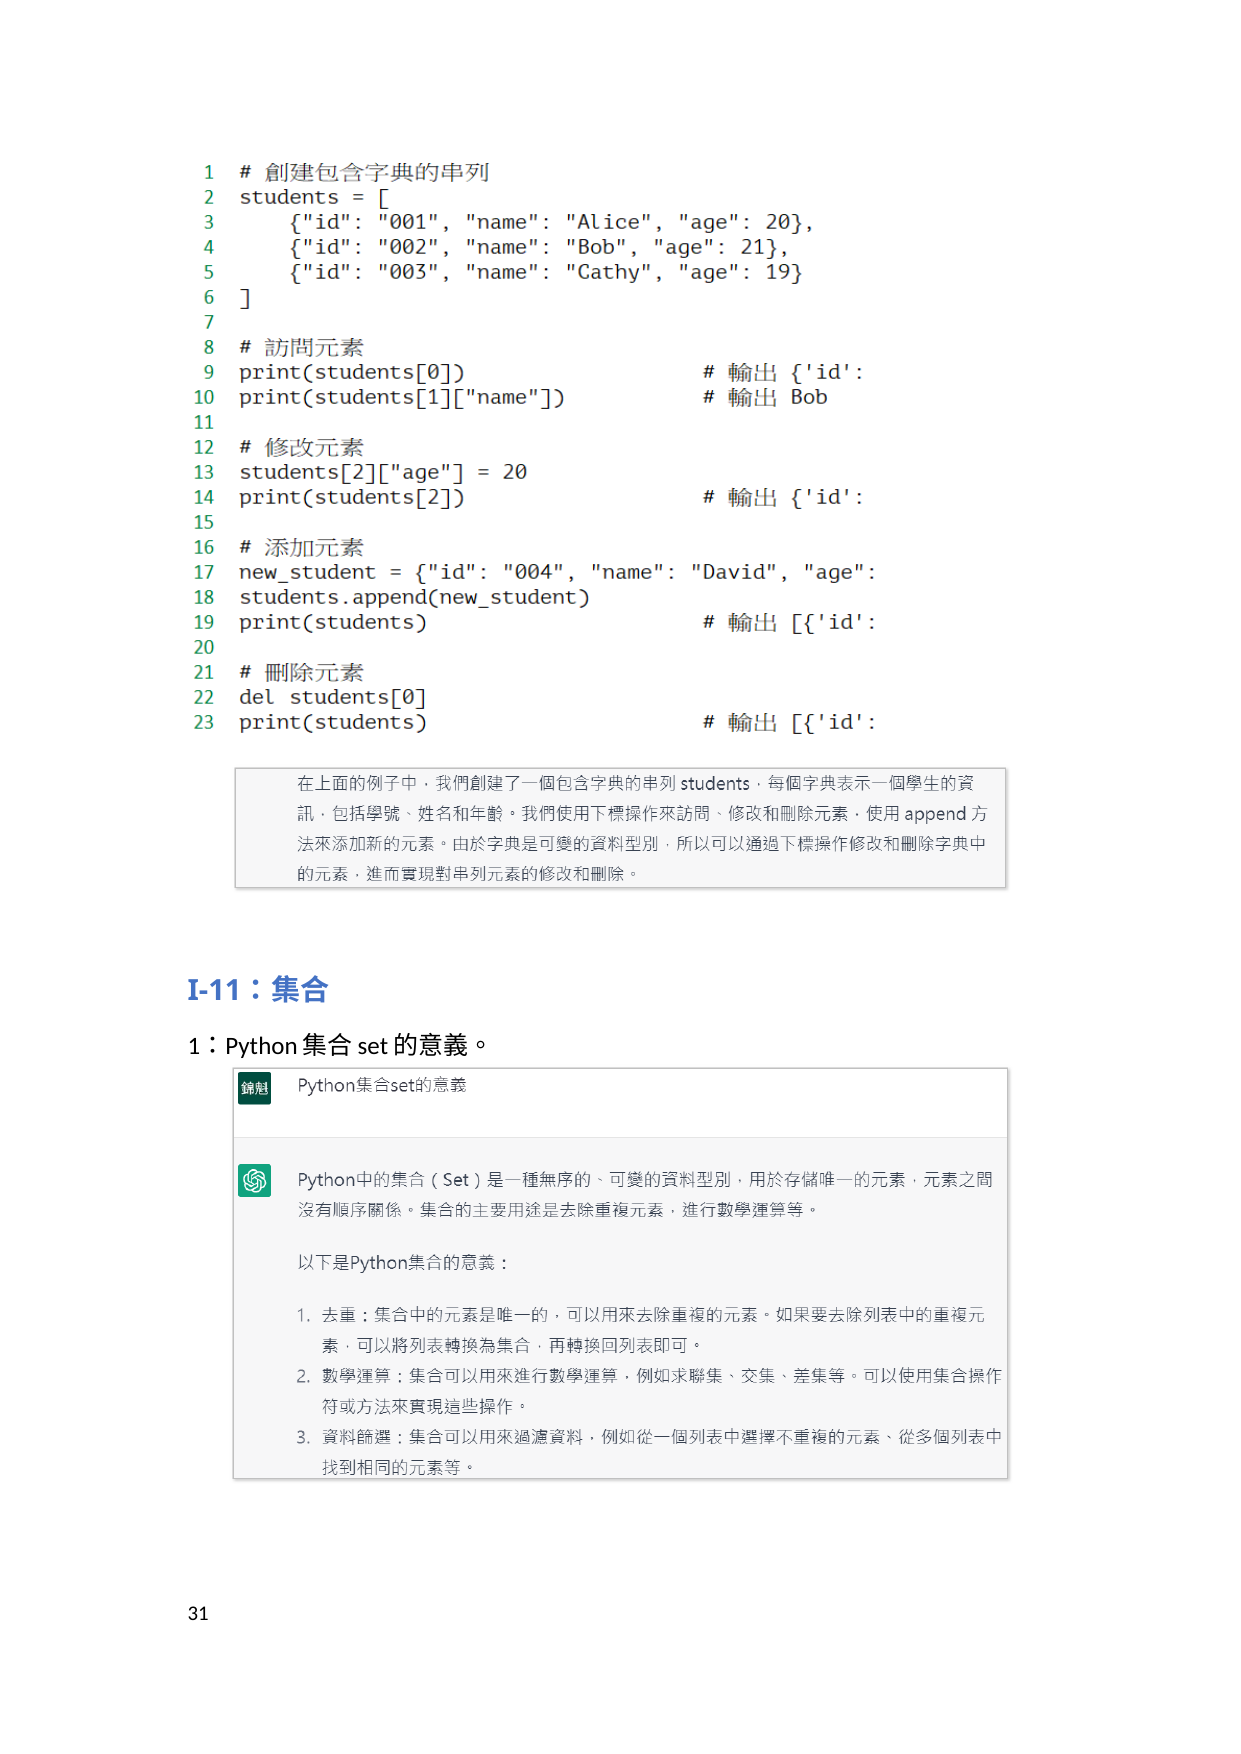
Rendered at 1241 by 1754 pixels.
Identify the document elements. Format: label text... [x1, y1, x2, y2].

text 1：Python集合set的意義。 [187, 1025, 1053, 1062]
picture [187, 162, 878, 736]
text I-11：集合 [187, 950, 1053, 1025]
picture [230, 762, 1011, 893]
picture [227, 1062, 1013, 1484]
